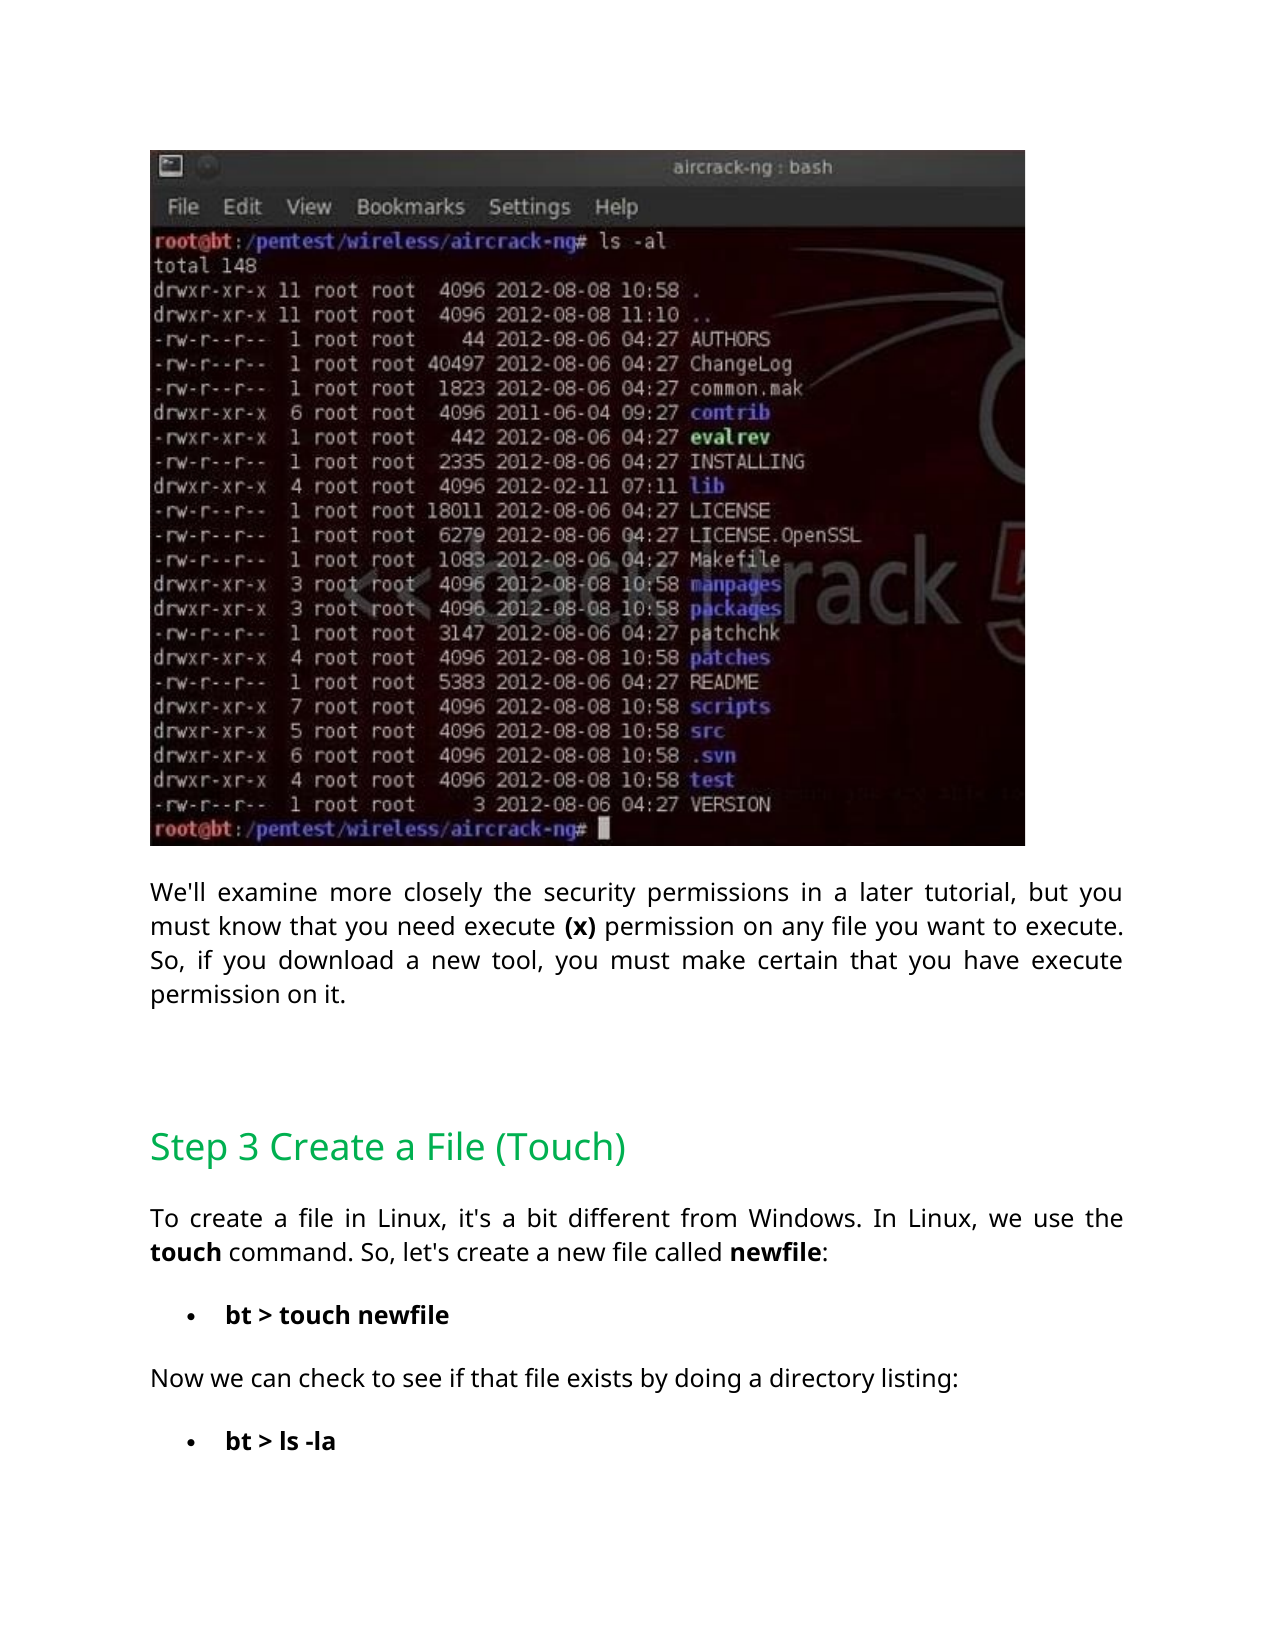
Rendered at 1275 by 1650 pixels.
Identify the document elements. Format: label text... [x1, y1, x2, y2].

picture [150, 150, 1025, 846]
list bt > ls -la [187, 1424, 1125, 1458]
text To create a file in Linux, it's a bit different from Windows. In Linux, we use the touch command. So, let's create a new file called newfile: [150, 1200, 1125, 1268]
text We'll examine more closely the security permissions in a later tutorial, but you must know that you need execute (x) permission on any file you want to execute. So, if you download a new tool, you must make certain that you have execute permission on it. [150, 874, 1125, 1011]
text Now we can check to see if that file exists by doing a directory listing: [150, 1361, 1125, 1395]
list bt > touch newfile [187, 1298, 1125, 1332]
text Step 3 Create a File (Touch) [150, 1120, 1125, 1171]
